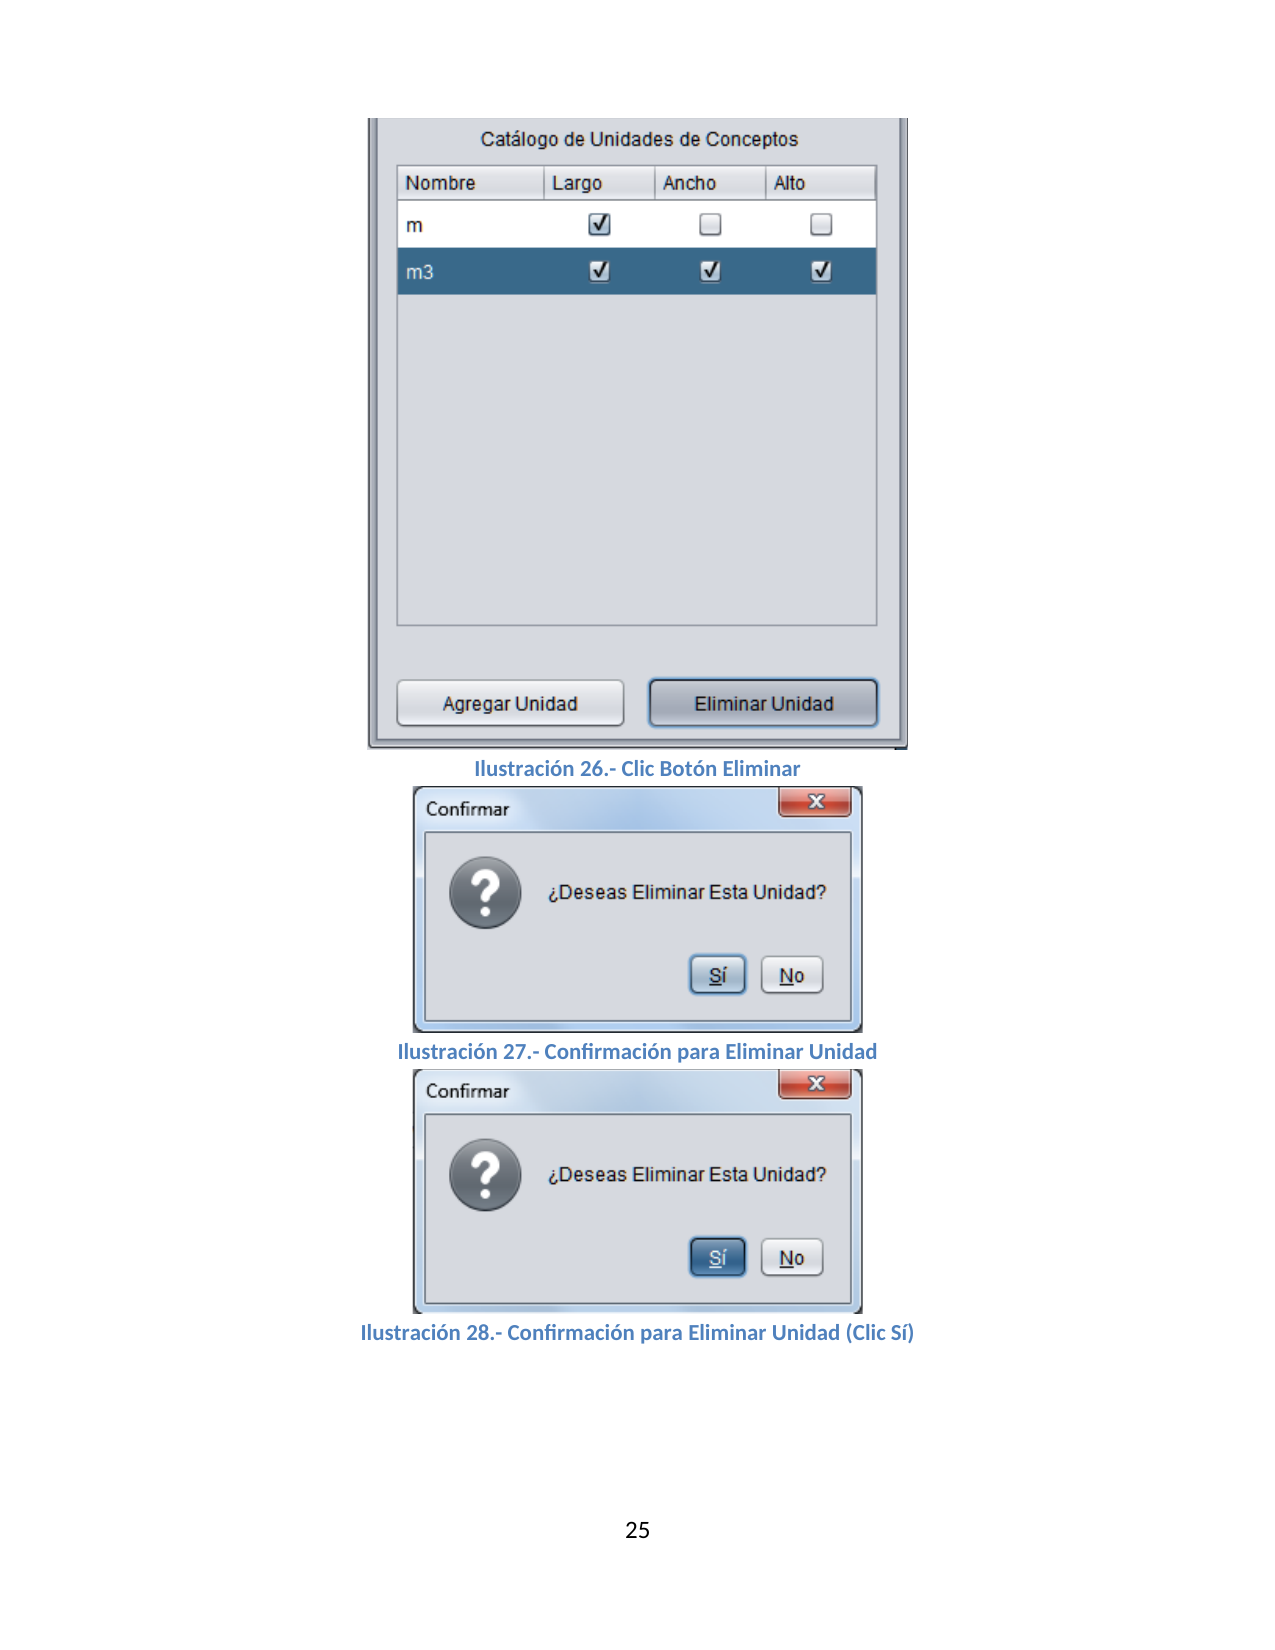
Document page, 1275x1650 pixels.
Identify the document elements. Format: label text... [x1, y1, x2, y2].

picture [367, 118, 908, 750]
picture [412, 1069, 863, 1314]
picture [412, 786, 863, 1033]
